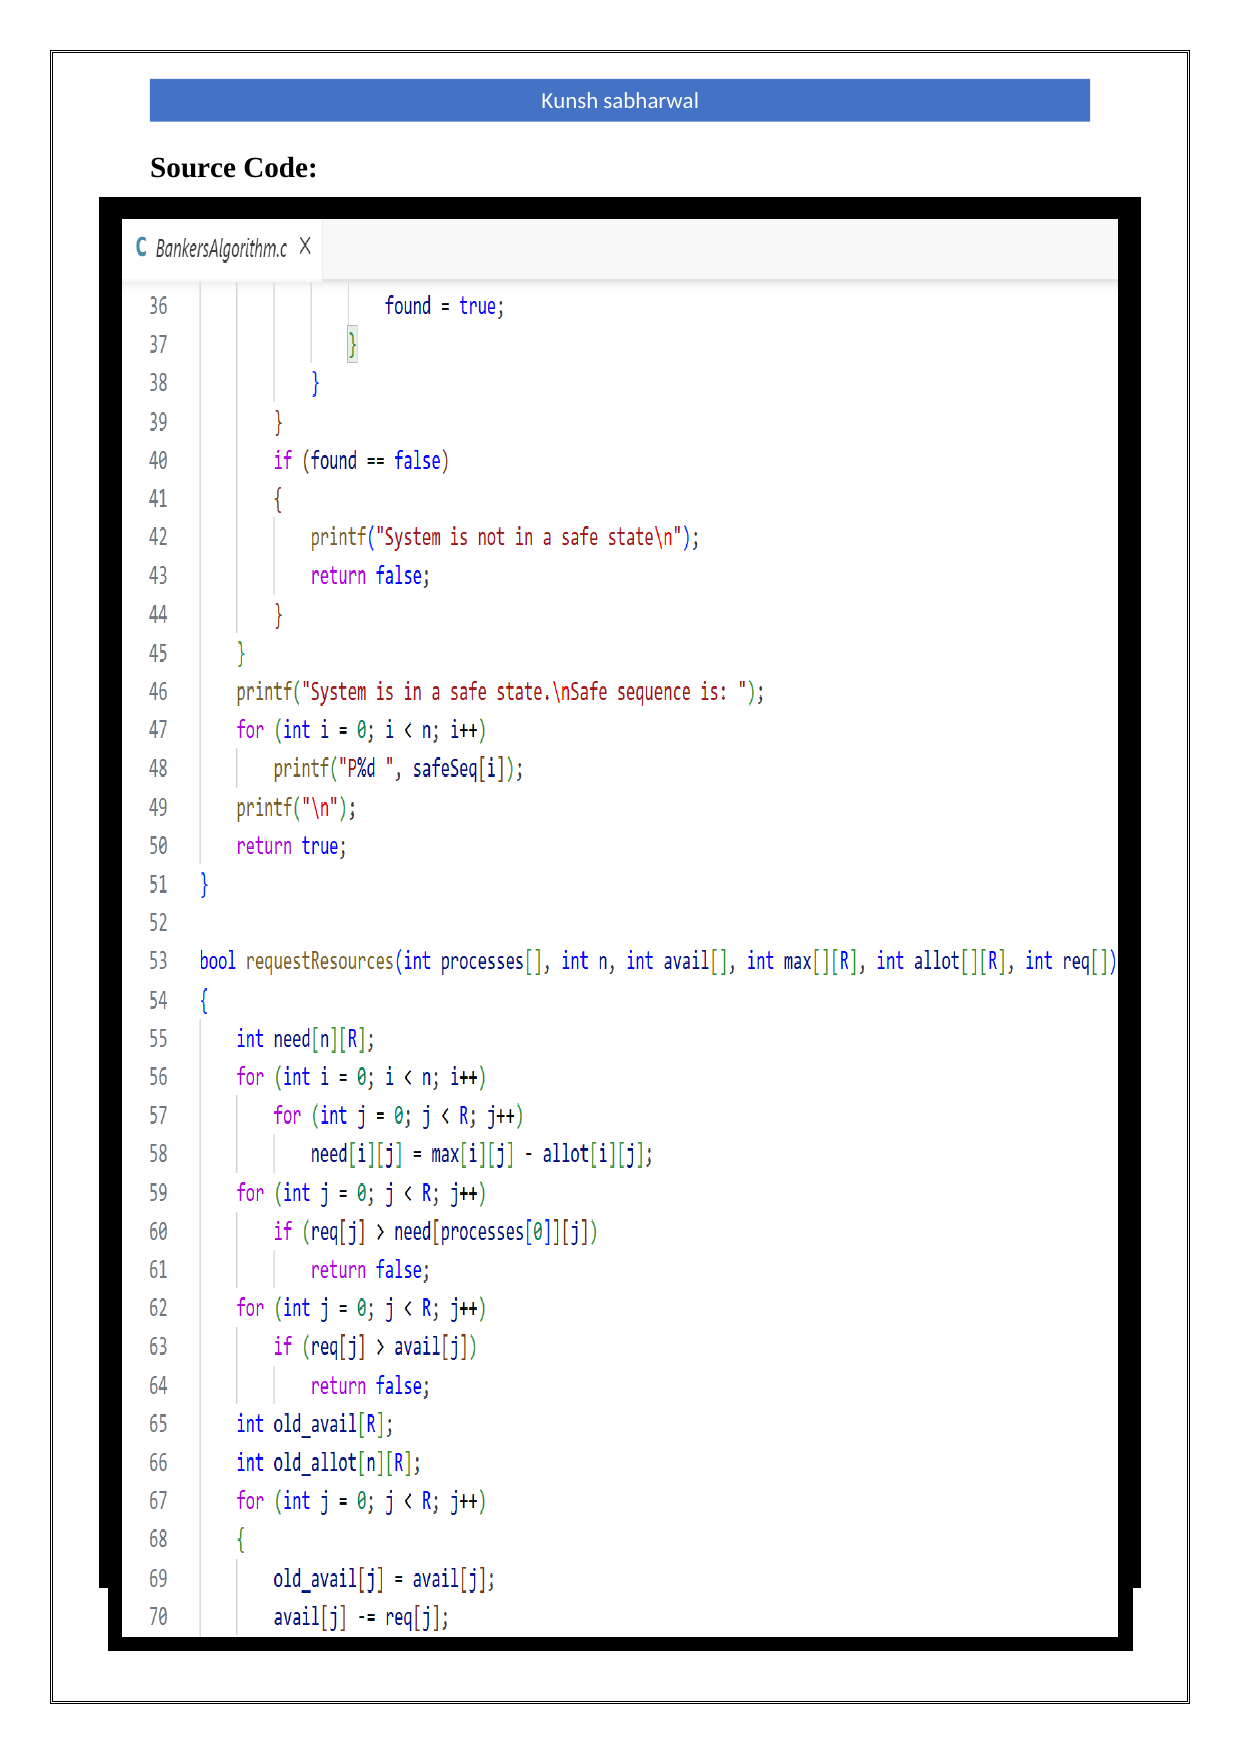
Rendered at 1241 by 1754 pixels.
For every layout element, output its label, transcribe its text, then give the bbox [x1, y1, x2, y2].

picture [122, 219, 1118, 1637]
text Source Code: [150, 150, 1090, 183]
